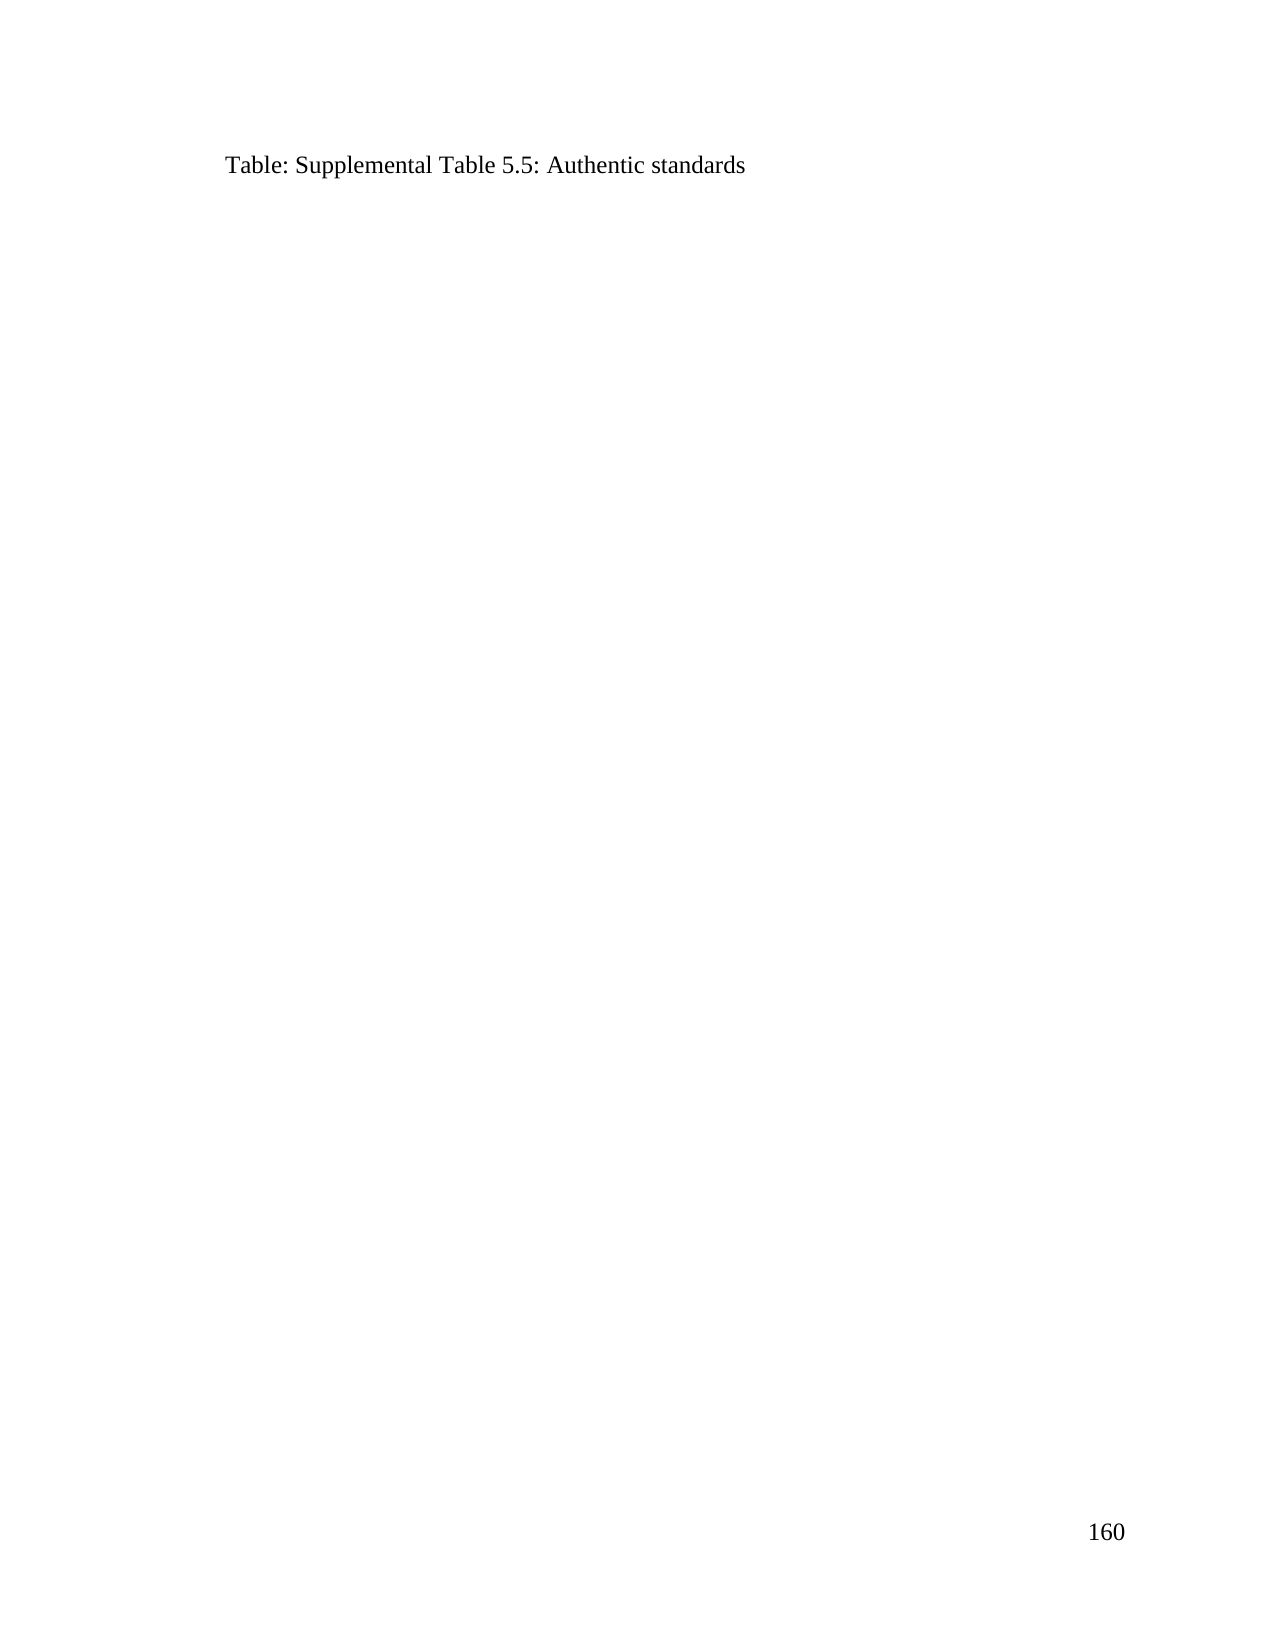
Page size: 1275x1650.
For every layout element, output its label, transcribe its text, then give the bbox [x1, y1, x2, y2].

text Table: Supplemental Table 5.5: Authentic standards [150, 150, 1125, 179]
